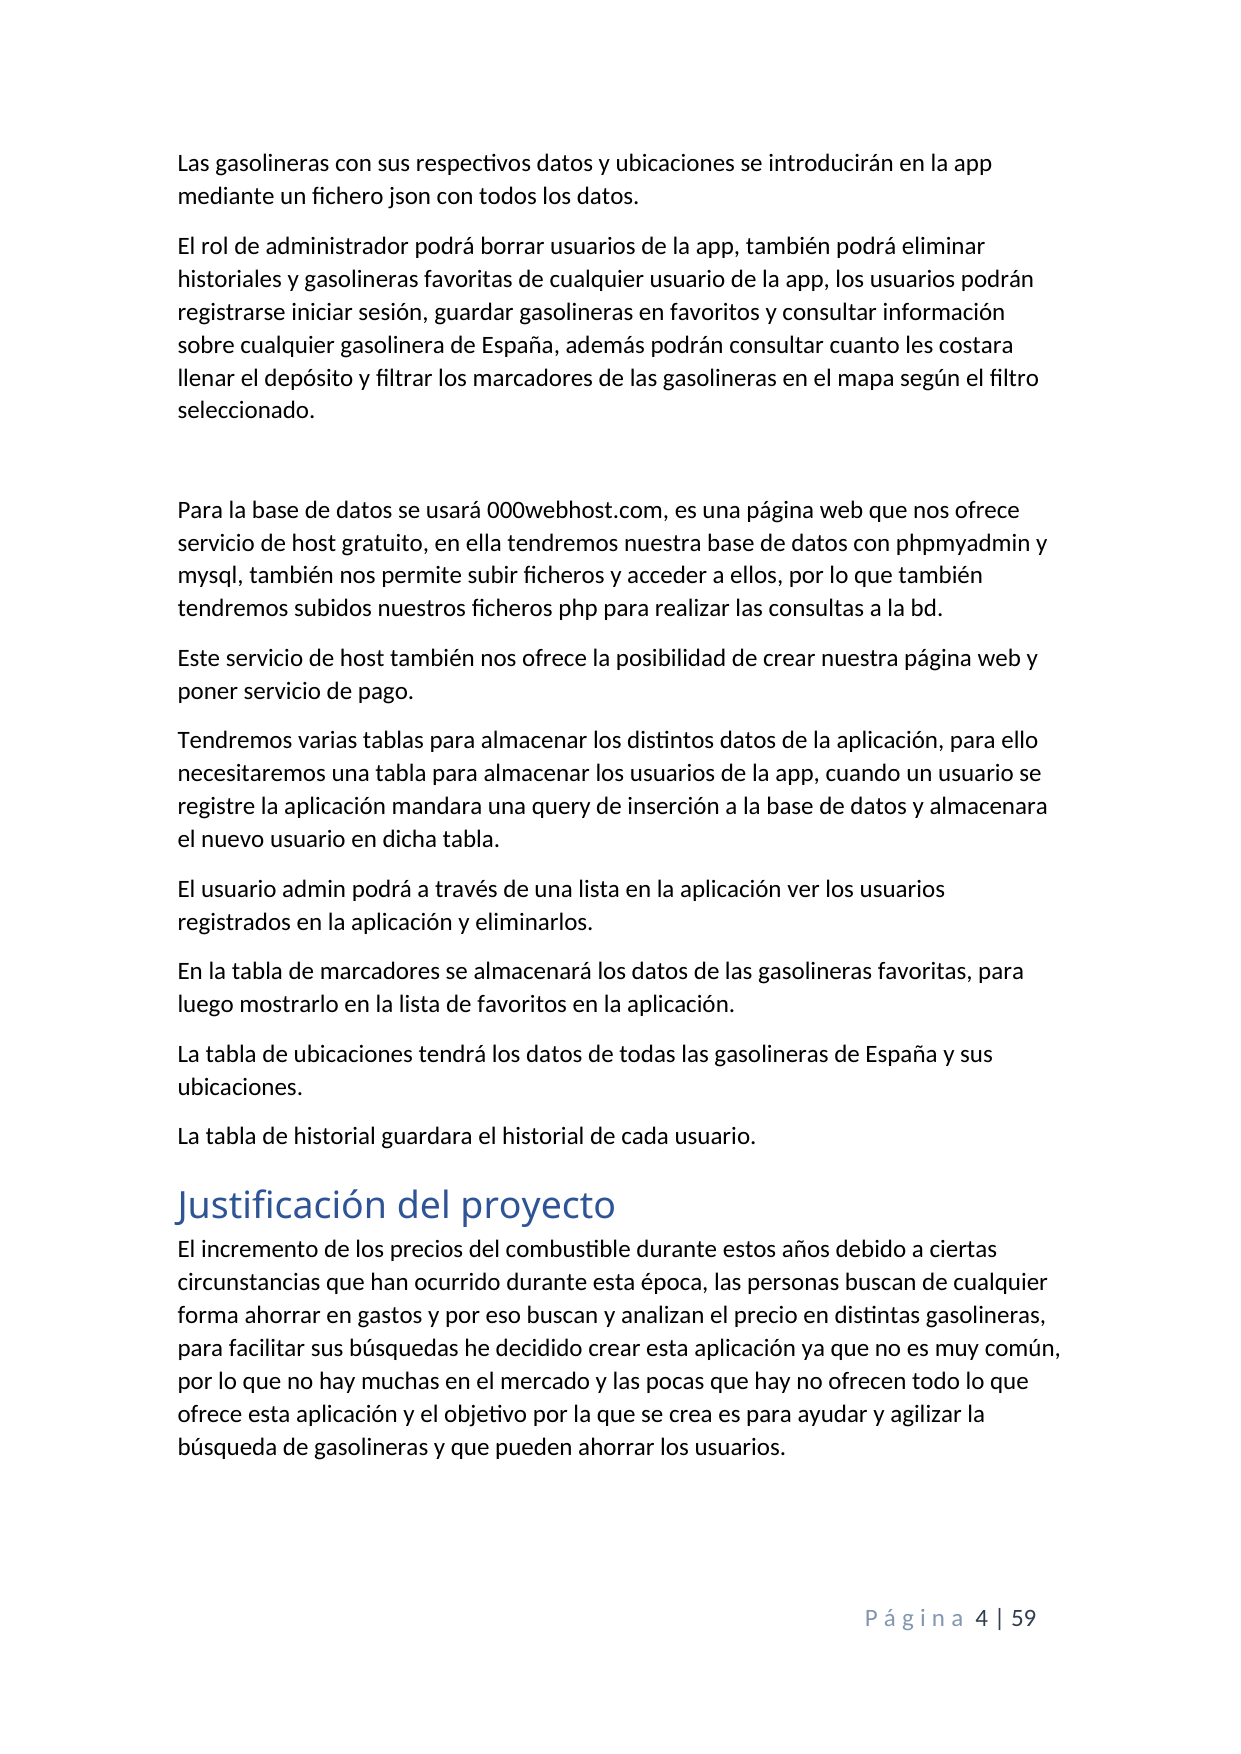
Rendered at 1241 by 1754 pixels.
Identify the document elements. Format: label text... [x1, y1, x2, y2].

text El incremento de los precios del combustible durante estos años debido a ciertas circunstancias que han ocurrido durante esta época, las personas buscan de cualquier forma ahorrar en gastos y por eso buscan y analizan el precio en distintas gasolineras, para facilitar sus búsquedas he decidido crear esta aplicación ya que no es muy común, por lo que no hay muchas en el mercado y las pocas que hay no ofrecen todo lo que ofrece esta aplicación y el objetivo por la que se crea es para ayudar y agilizar la búsqueda de gasolineras y que pueden ahorrar los usuarios. [177, 1233, 1063, 1462]
text El usuario admin podrá a través de una lista en la aplicación ver los usuarios registrados en la aplicación y eliminarlos. [177, 873, 1063, 936]
text La tabla de ubicaciones tendrá los datos de todas las gasolineras de España y sus ubicaciones. [177, 1038, 1063, 1101]
subtitle Justificación del proyecto [177, 1178, 1063, 1229]
text Para la base de datos se usará 000webhost.com, es una página web que nos ofrece servicio de host gratuito, en ella tendremos nuestra base de datos con phpmyadmin y mysql, también nos permite subir ficheros y acceder a ellos, por lo que también tendremos subidos nuestros ficheros php para realizar las consultas a la bd. [177, 494, 1063, 623]
text En la tabla de marcadores se almacenará los datos de las gasolineras favoritas, para luego mostrarlo en la lista de favoritos en la aplicación. [177, 956, 1063, 1019]
text Las gasolineras con sus respectivos datos y ubicaciones se introducirán en la app mediante un fichero json con todos los datos. [177, 148, 1063, 211]
text Tendremos varias tablas para almacenar los distintos datos de la aplicación, para ello necesitaremos una tabla para almacenar los usuarios de la app, cuando un usuario se registre la aplicación mandara una query de inserción a la base de datos y almacenara el nuevo usuario en dicha tabla. [177, 725, 1063, 854]
text La tabla de historial guardara el historial de cada usuario. [177, 1121, 1063, 1151]
text El rol de administrador podrá borrar usuarios de la app, también podrá eliminar historiales y gasolineras favoritas de cualquier usuario de la app, los usuarios podrán registrarse iniciar sesión, guardar gasolineras en favoritos y consultar información sobre cualquier gasolinera de España, además podrán consultar cuanto les costara llenar el depósito y filtrar los marcadores de las gasolineras en el mapa según el filtro seleccionado. [177, 230, 1063, 425]
text Este servicio de host también nos ofrece la posibilidad de crear nuestra página web y poner servicio de pago. [177, 642, 1063, 706]
